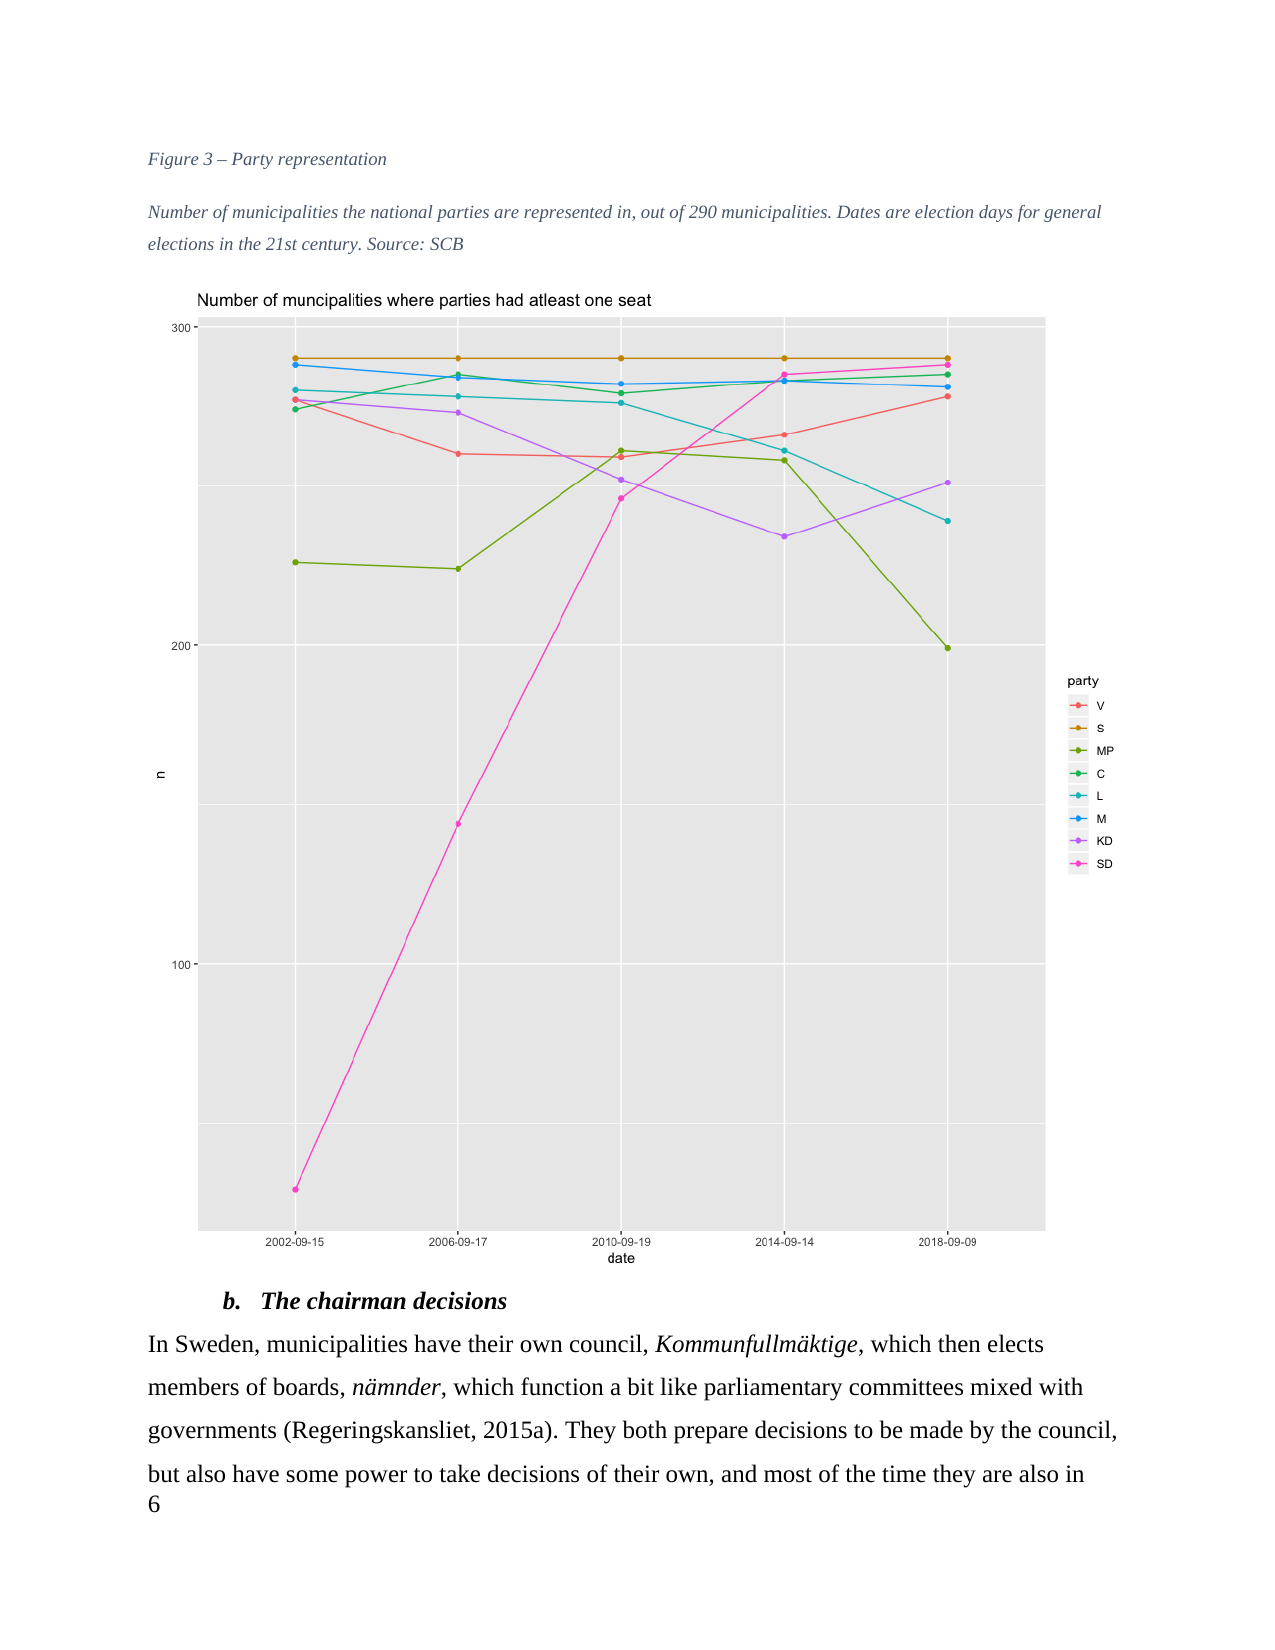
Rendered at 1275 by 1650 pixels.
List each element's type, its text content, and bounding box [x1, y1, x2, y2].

text Number of municipalities the national parties are represented in, out of 290 municipalities. Dates are election days for general elections in the 21st century. Source: SCB [148, 201, 1127, 254]
picture [147, 286, 1128, 1272]
text Figure 3 – Party representation [148, 148, 1127, 169]
subtitle The chairman decisions [223, 1286, 1127, 1315]
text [148, 1329, 1127, 1487]
